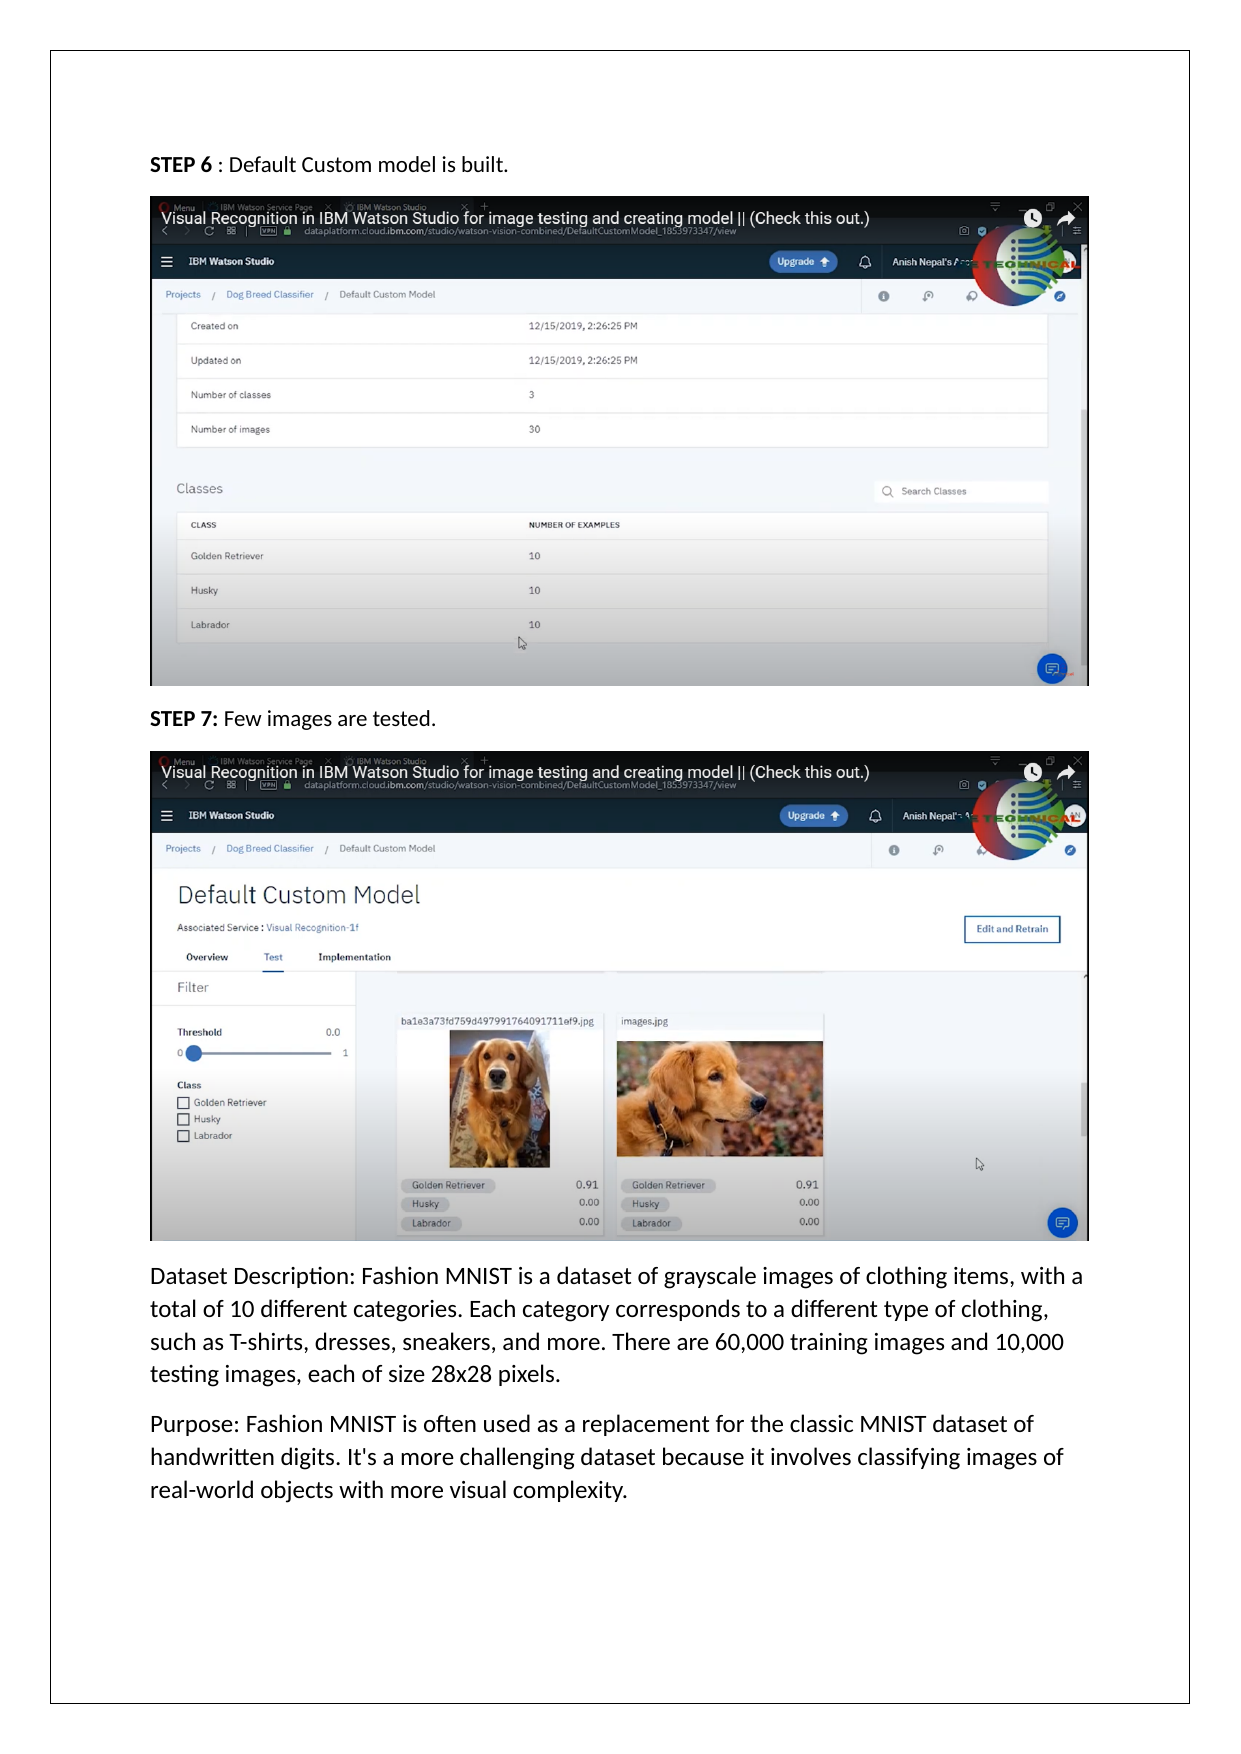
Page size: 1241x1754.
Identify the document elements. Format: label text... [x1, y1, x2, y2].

text Purpose: Fashion MNIST is often used as a replacement for the classic MNIST dataset of handwritten digits. It's a more challenging dataset because it involves classifying images of real-world objects with more visual complexity. [150, 1408, 1090, 1504]
text STEP 6 : Default Custom model is built. [150, 150, 1090, 178]
text Dataset Description: Fashion MNIST is a dataset of grayscale images of clothing items, with a total of 10 different categories. Each category corresponds to a different type of clothing, such as T-shirts, dresses, sneakers, and more. There are 60,000 training images and 10,000 testing images, each of size 28x28 pixels. [150, 1260, 1090, 1389]
picture [150, 196, 1089, 686]
picture [150, 751, 1089, 1241]
text STEP 7: Few images are tested. [150, 704, 1090, 732]
